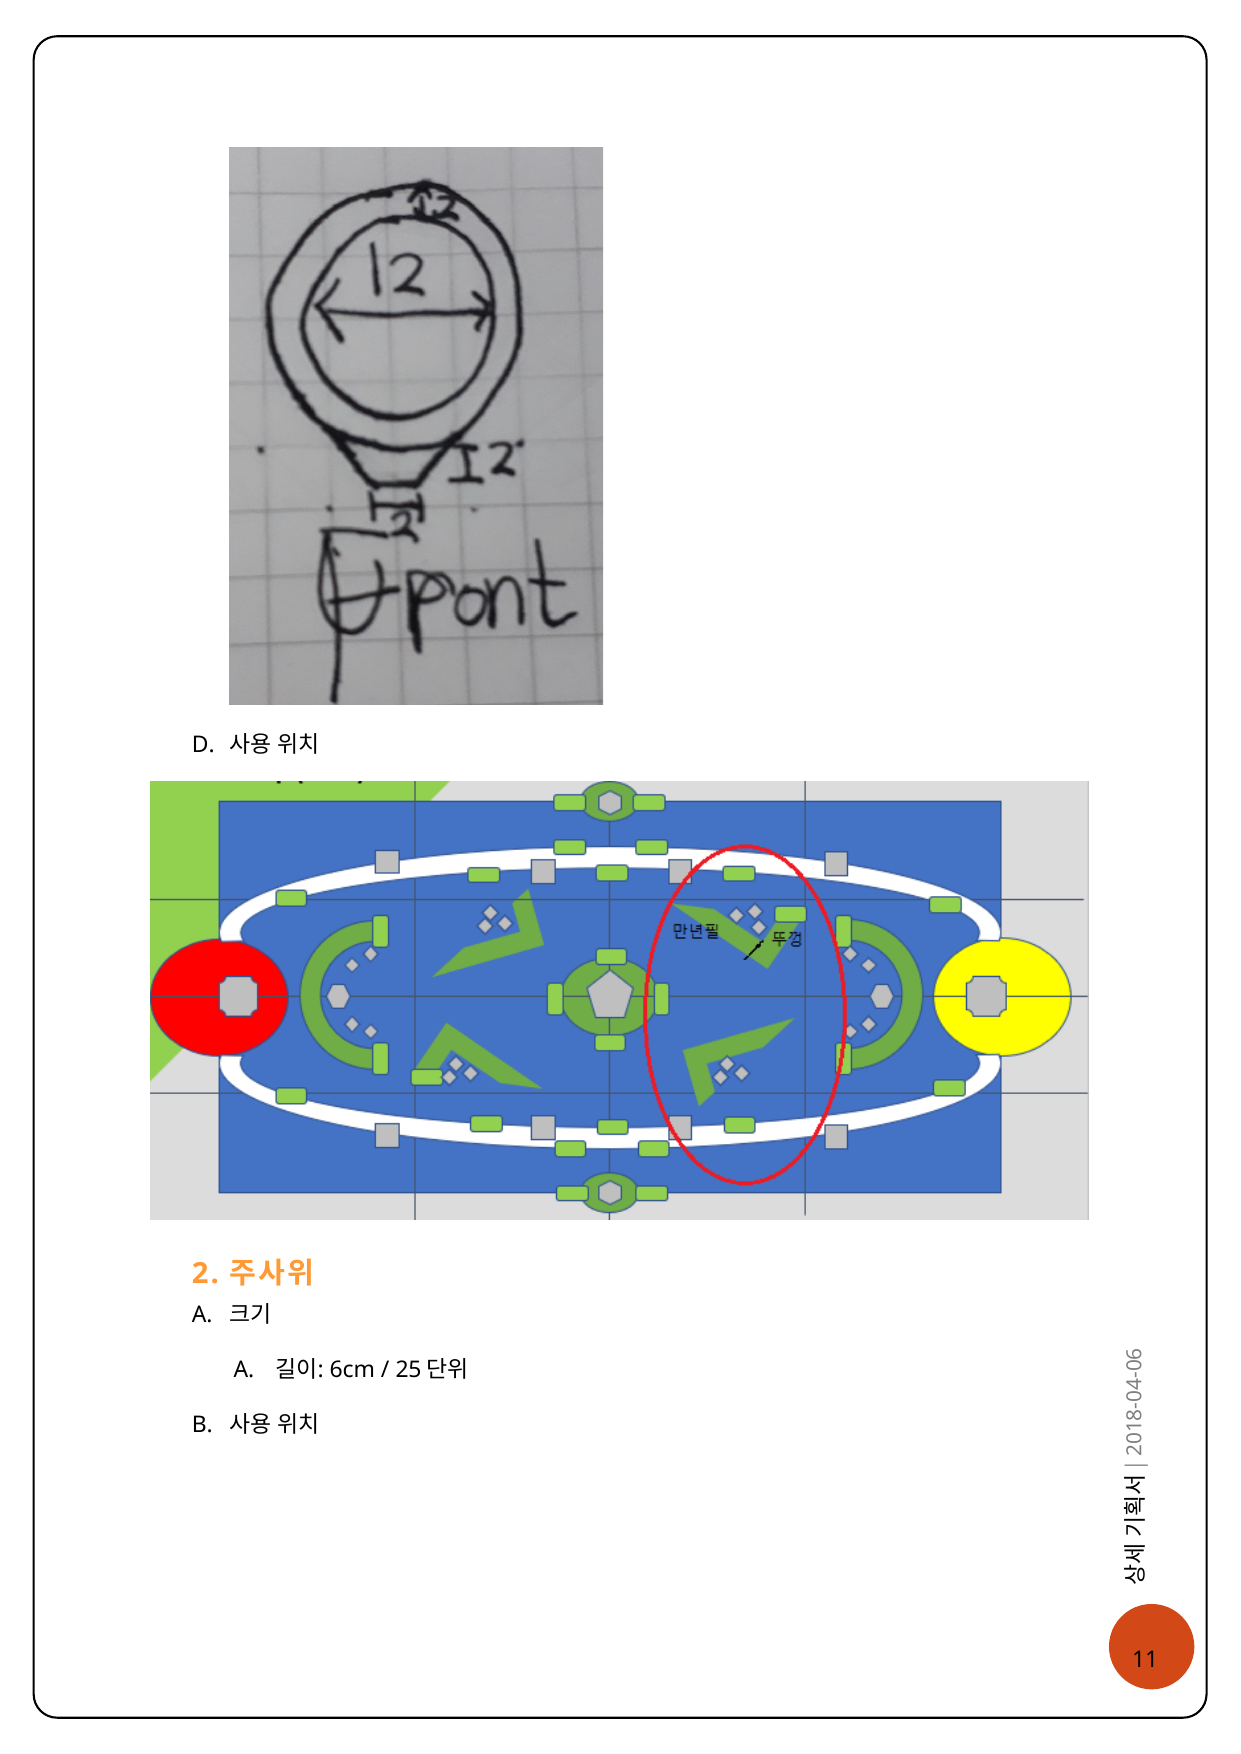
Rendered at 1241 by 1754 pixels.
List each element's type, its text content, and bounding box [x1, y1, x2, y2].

picture [150, 781, 1089, 1220]
list 사용 위치 [192, 1406, 1090, 1439]
list 길이: 6cm / 25단위 [233, 1351, 1090, 1384]
picture [229, 147, 604, 705]
subtitle 주사위 [192, 1249, 1090, 1292]
list 사용 위치 [192, 726, 1090, 759]
list 크기 [192, 1296, 1090, 1329]
